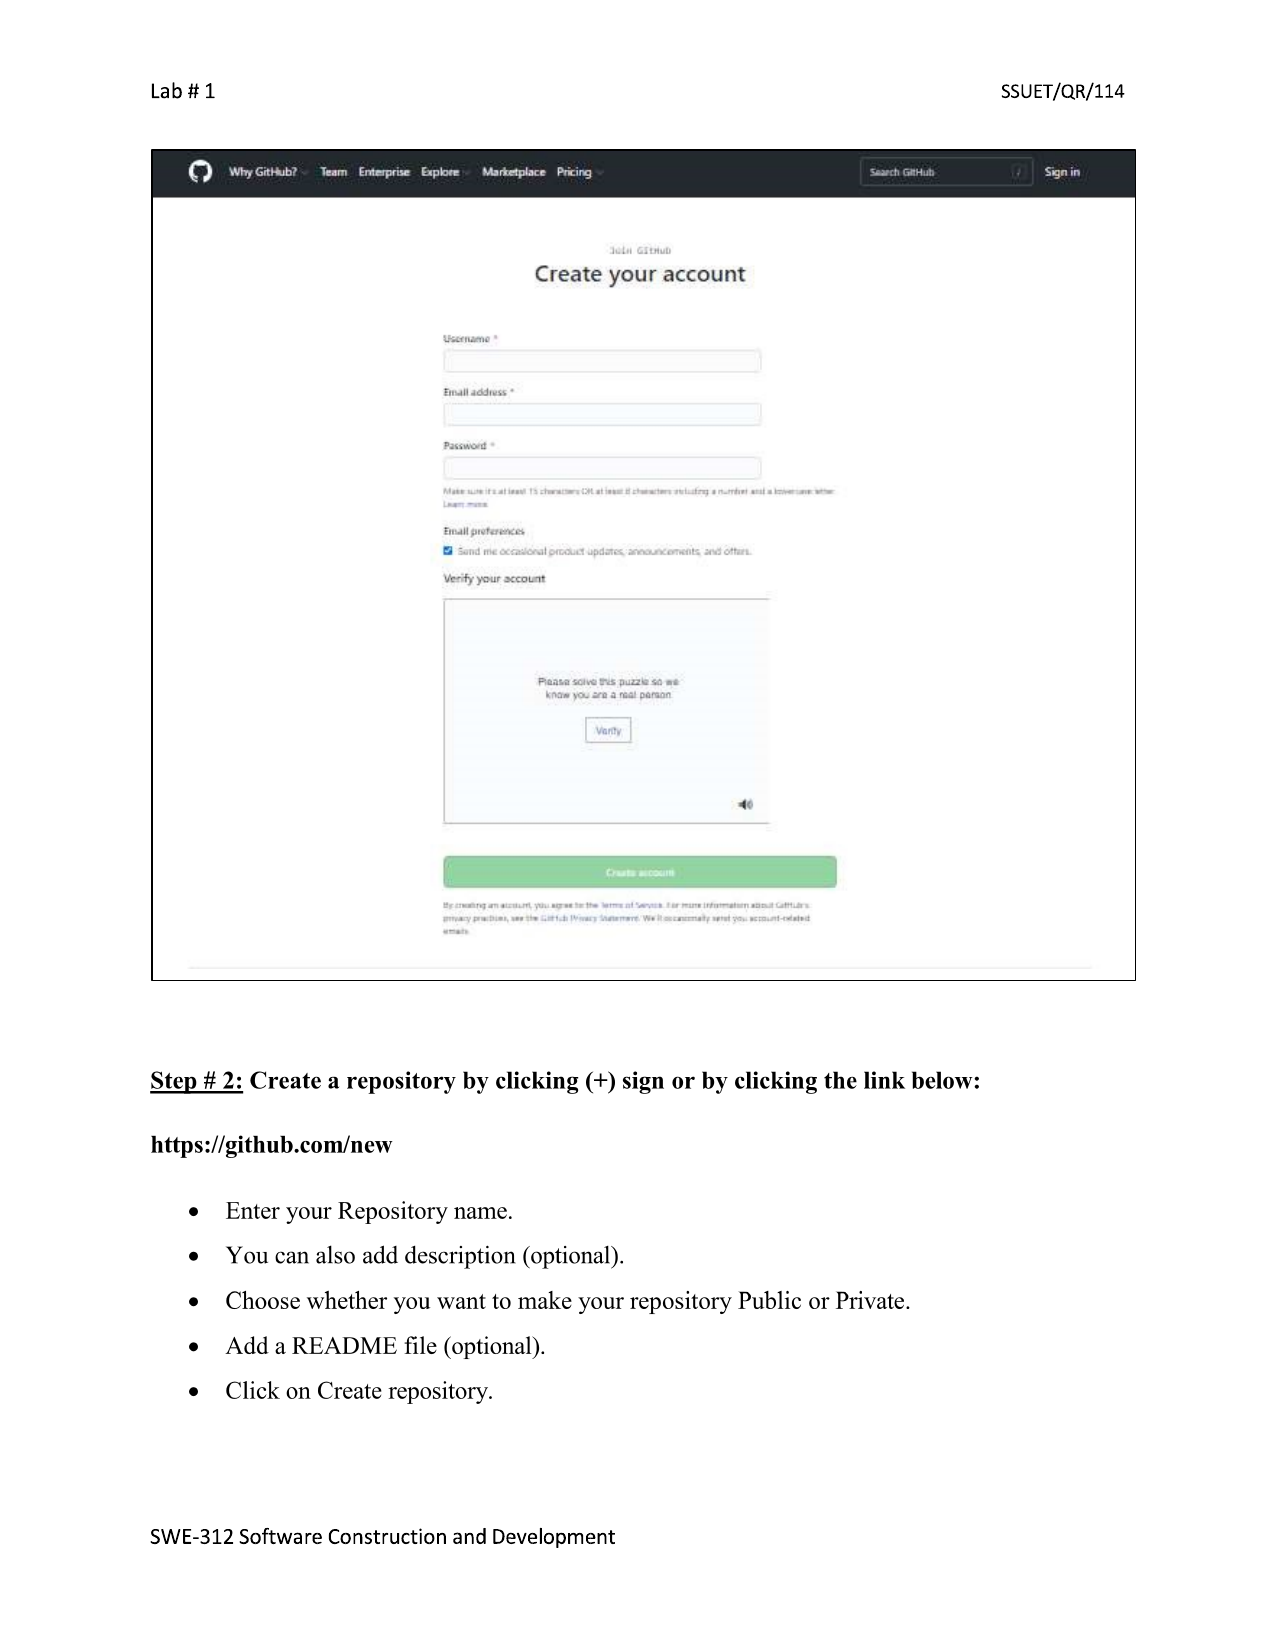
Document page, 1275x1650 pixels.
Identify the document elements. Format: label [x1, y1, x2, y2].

picture [149, 1070, 979, 1404]
picture [153, 151, 1135, 969]
